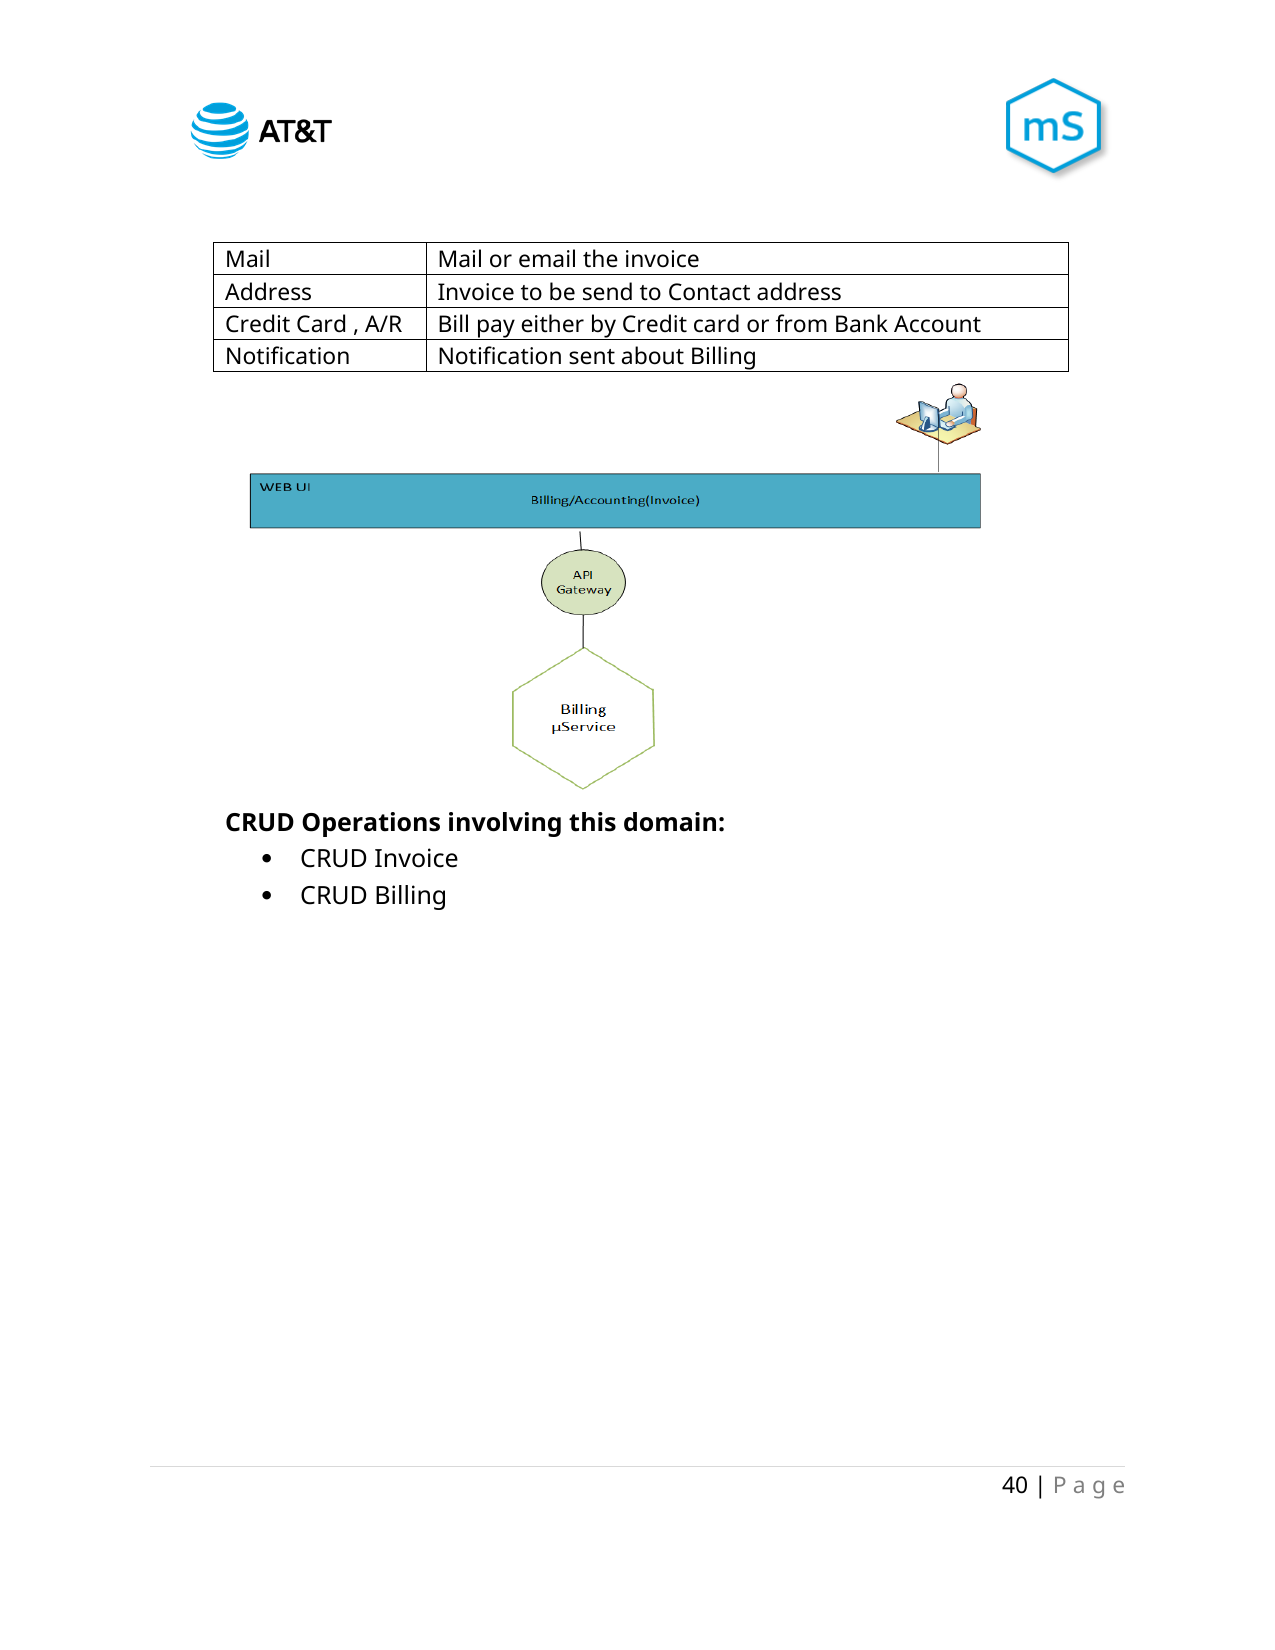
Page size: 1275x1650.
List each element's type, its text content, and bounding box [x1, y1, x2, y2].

picture [161, 75, 360, 187]
table_cell Invoice to be send to Contact address [427, 275, 1068, 307]
table_cell Mail [214, 243, 426, 274]
list CRUD Invoice [262, 841, 1125, 875]
picture [225, 372, 1008, 802]
table_cell Bill pay either by Credit card or from Bank Account [427, 308, 1068, 339]
table_cell Notification sent about Billing [427, 340, 1068, 371]
picture [996, 75, 1114, 186]
list CRUD Operations involving this domain: [225, 804, 1125, 838]
table_cell Notification [214, 340, 426, 371]
table_cell Mail or email the invoice [427, 243, 1068, 274]
table_cell Credit Card , A/R [214, 308, 426, 339]
list CRUD Billing [262, 878, 1125, 912]
table_cell Address [214, 275, 426, 307]
